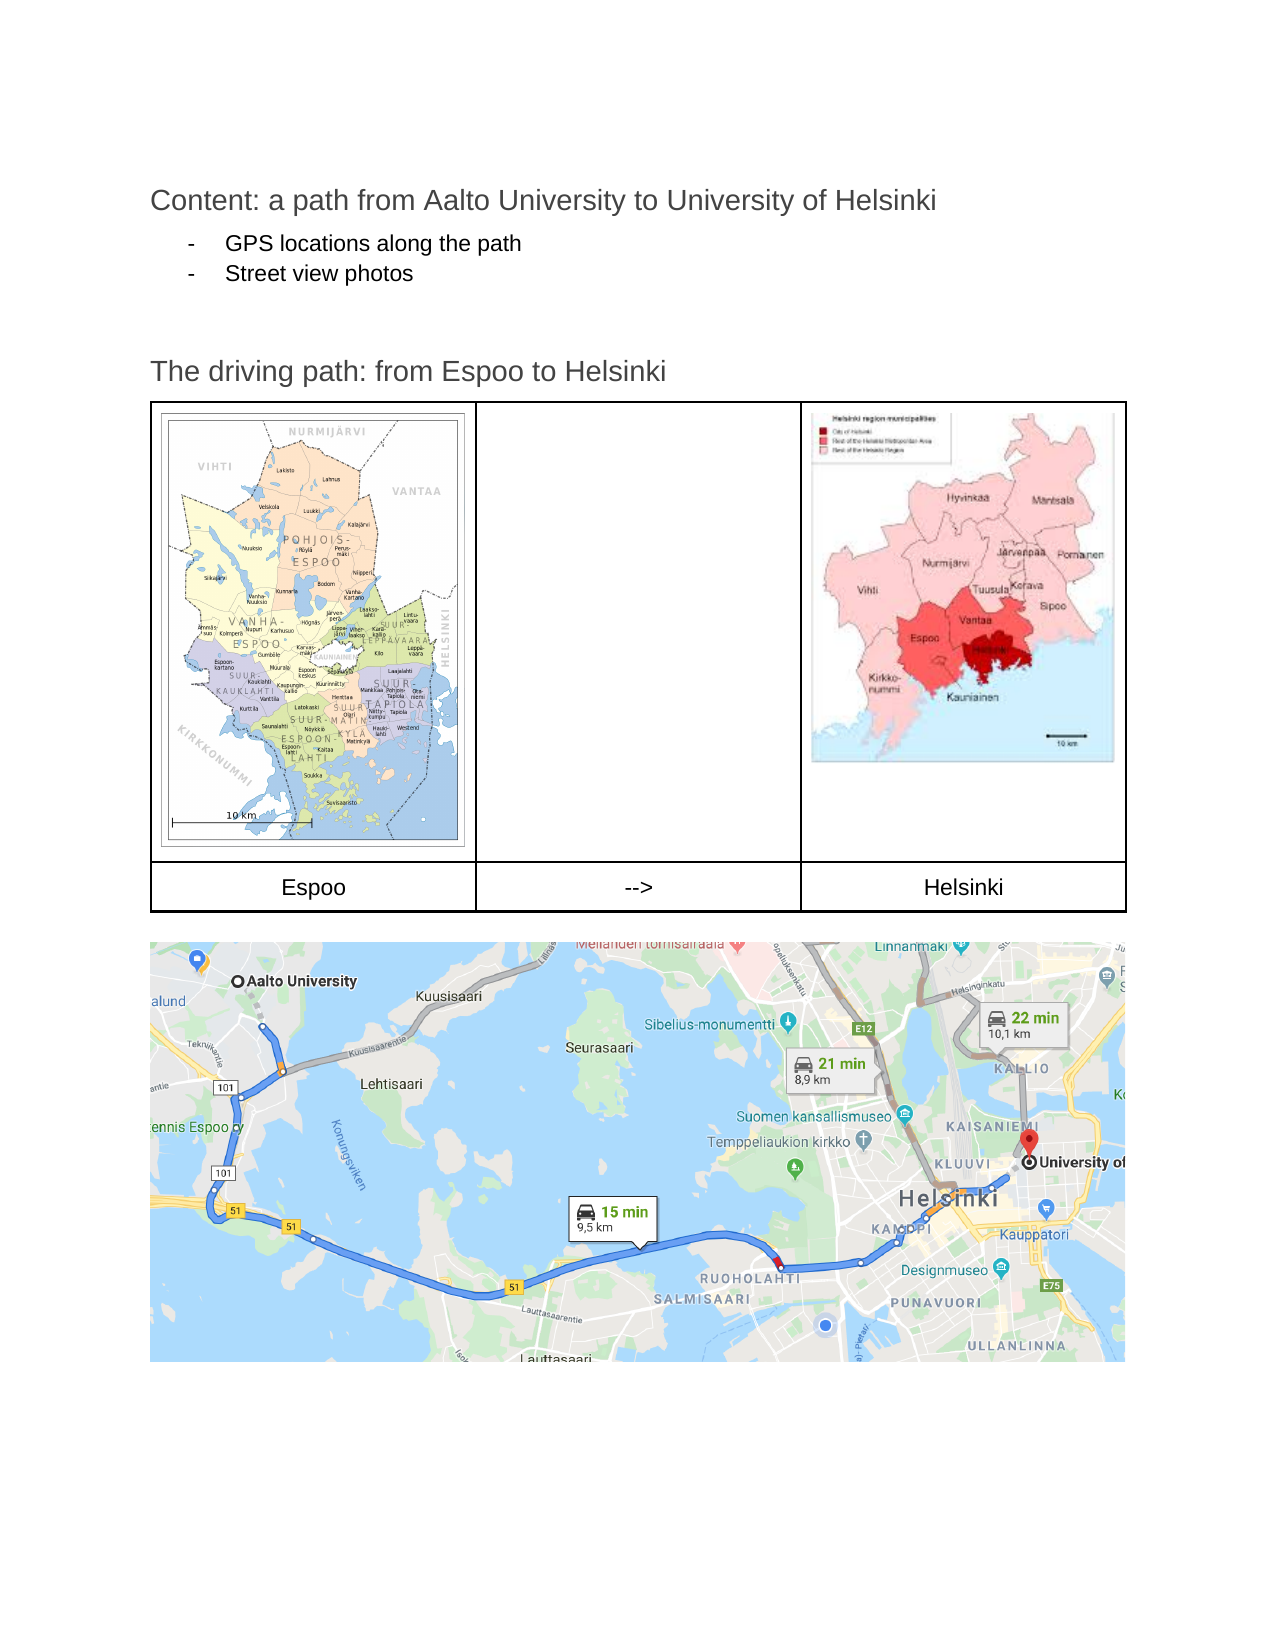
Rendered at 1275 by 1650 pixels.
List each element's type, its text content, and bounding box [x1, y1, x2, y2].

table_cell Helsinki [802, 863, 1125, 910]
picture [811, 413, 1115, 764]
picture [161, 413, 465, 847]
subtitle The driving path: from Espoo to Helsinki [150, 354, 1125, 388]
picture [150, 942, 1125, 1362]
list GPS locations along the path [187, 230, 1125, 257]
subtitle Content: a path from Aalto University to University of Helsinki [150, 183, 1125, 217]
table_header [802, 403, 1125, 861]
table_cell --> [477, 863, 800, 910]
table_header [152, 403, 475, 861]
table_header [477, 403, 800, 861]
list Street view photos [187, 260, 1125, 287]
table_cell Espoo [152, 863, 475, 910]
